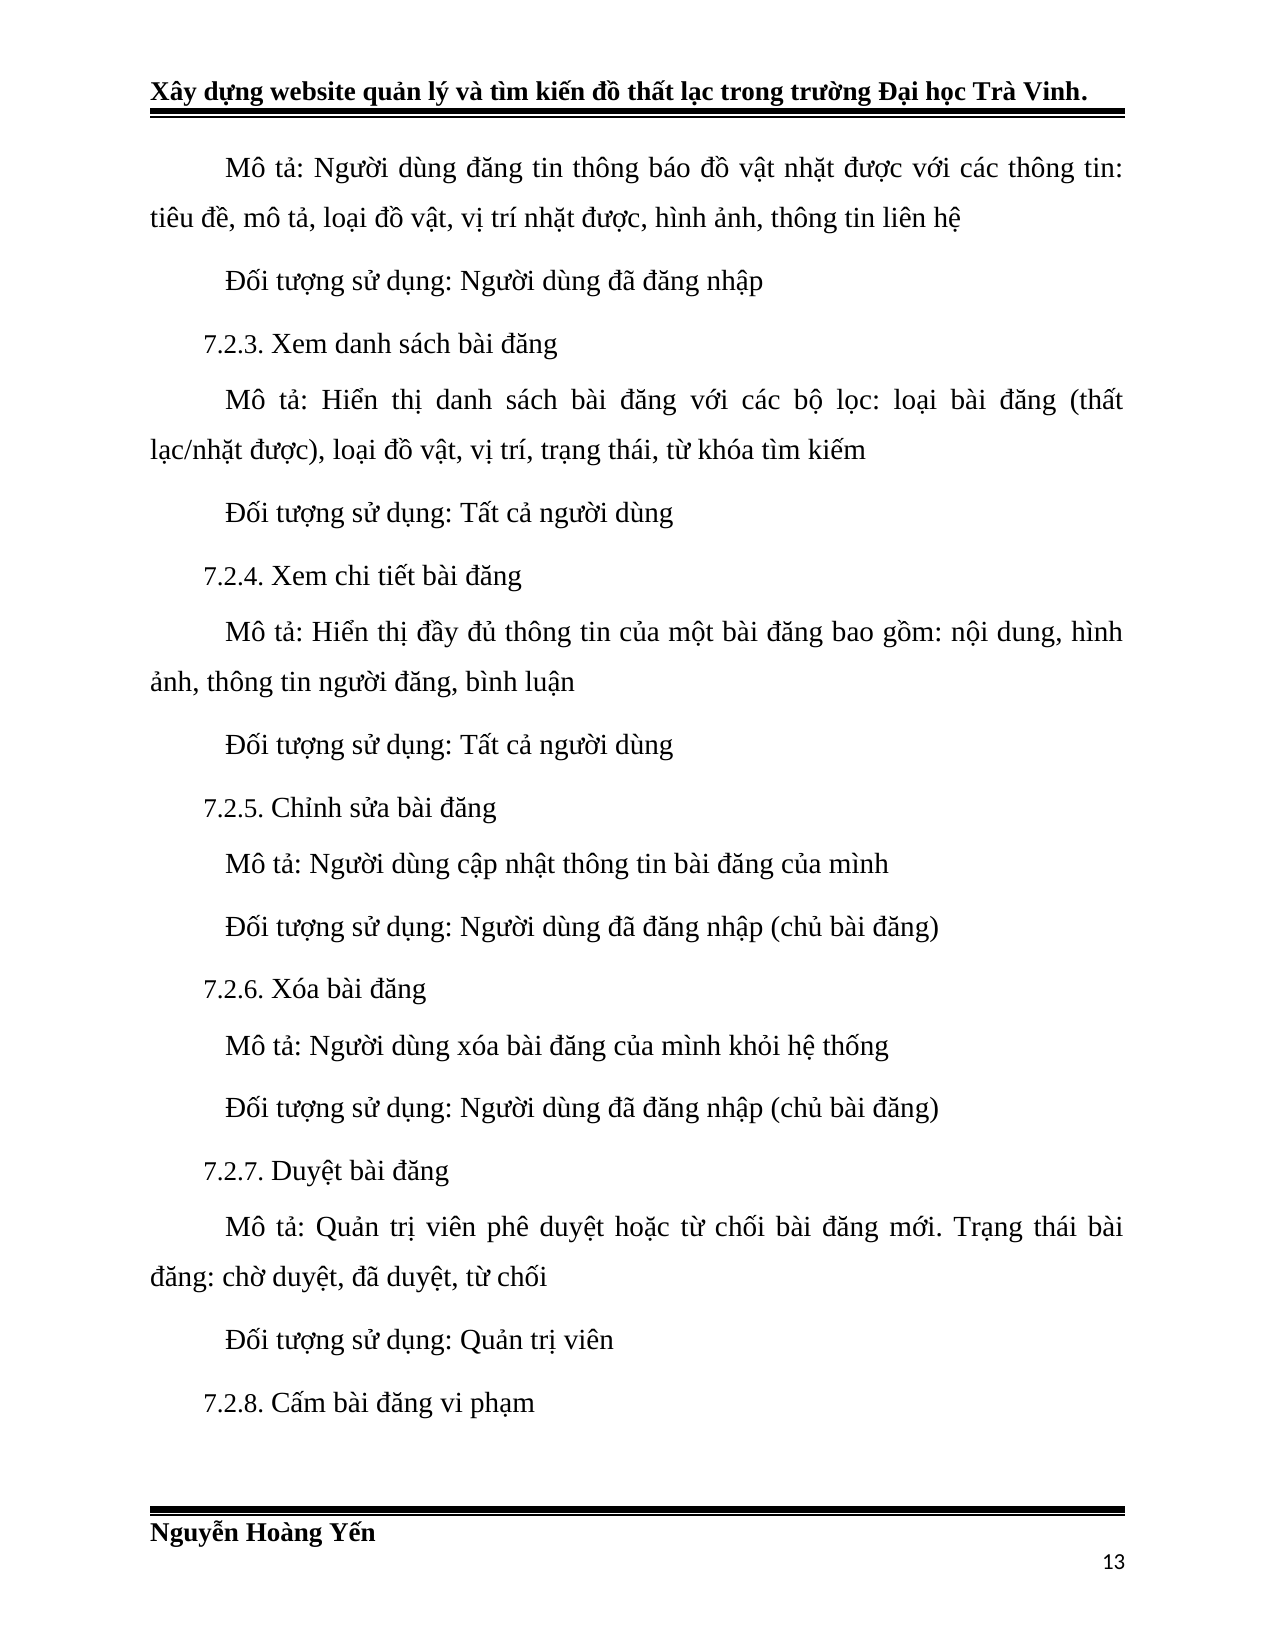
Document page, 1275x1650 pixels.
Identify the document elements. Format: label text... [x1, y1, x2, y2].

text Đối tượng sử dụng: Quản trị viên [150, 1322, 1125, 1356]
text Xem chi tiết bài đăng [203, 558, 1125, 591]
text Đối tượng sử dụng: Tất cả người dùng [150, 495, 1125, 529]
text Mô tả: Người dùng đăng tin thông báo đồ vật nhặt được với các thông tin: tiêu đề, mô tả, loại đồ vật, vị trí nhặt được, hình ảnh, thông tin liên hệ [150, 150, 1125, 234]
text Chỉnh sửa bài đăng [203, 790, 1125, 823]
text Mô tả: Hiển thị đầy đủ thông tin của một bài đăng bao gồm: nội dung, hình ảnh, thông tin người đăng, bình luận [150, 614, 1125, 698]
text Mô tả: Người dùng cập nhật thông tin bài đăng của mình [150, 846, 1125, 879]
text Đối tượng sử dụng: Người dùng đã đăng nhập (chủ bài đăng) [150, 909, 1125, 942]
text Duyệt bài đăng [203, 1153, 1125, 1187]
text Đối tượng sử dụng: Người dùng đã đăng nhập (chủ bài đăng) [150, 1090, 1125, 1124]
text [150, 263, 1125, 297]
text Xóa bài đăng [203, 972, 1125, 1005]
text Mô tả: Người dùng xóa bài đăng của mình khỏi hệ thống [150, 1028, 1125, 1061]
text Mô tả: Hiển thị danh sách bài đăng với các bộ lọc: loại bài đăng (thất lạc/nhặt được), loại đồ vật, vị trí, trạng thái, từ khóa tìm kiếm [150, 382, 1125, 466]
text Xem danh sách bài đăng [203, 326, 1125, 359]
text Cấm bài đăng vi phạm [203, 1385, 1125, 1419]
text Đối tượng sử dụng: Tất cả người dùng [150, 727, 1125, 761]
text Mô tả: Quản trị viên phê duyệt hoặc từ chối bài đăng mới. Trạng thái bài đăng: chờ duyệt, đã duyệt, từ chối [150, 1209, 1125, 1293]
